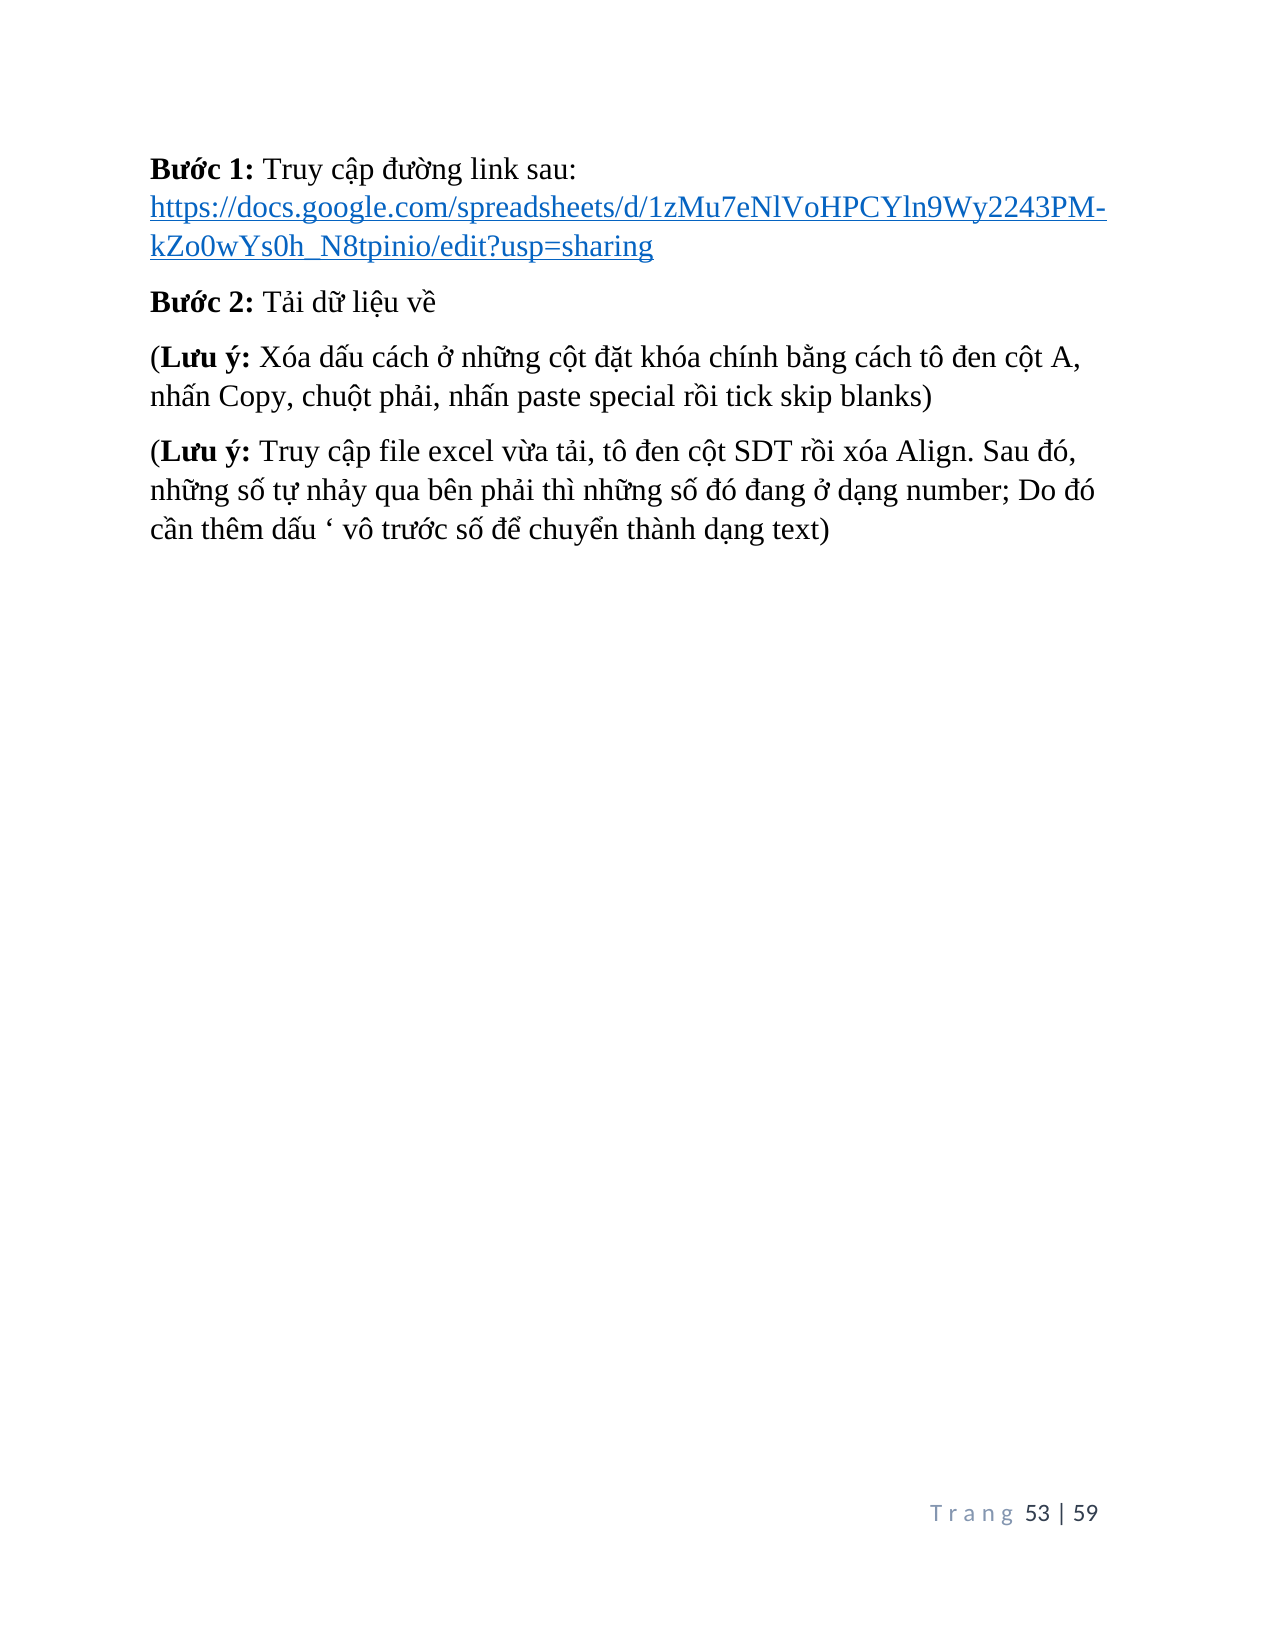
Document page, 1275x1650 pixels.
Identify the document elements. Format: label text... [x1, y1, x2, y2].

text Bước 2: Tải dữ liệu về [150, 283, 1125, 319]
text (Lưu ý: Truy cập file excel vừa tải, tô đen cột SDT rồi xóa Align. Sau đó, những số tự nhảy qua bên phải thì những số đó đang ở dạng number; Do đó cần thêm dấu ‘ vô trước số để chuyển thành dạng text) [150, 432, 1125, 546]
text (Lưu ý: Xóa dấu cách ở những cột đặt khóa chính bằng cách tô đen cột A, nhấn Copy, chuột phải, nhấn paste special rồi tick skip blanks) [150, 338, 1125, 413]
text Bước 1: Truy cập đường link sau: https://docs.google.com/spreadsheets/d/1zMu7eNlVoHPCYln9Wy2243PM-kZo0wYs0h_N8tpinio/edit?usp=sharing [150, 150, 1125, 263]
